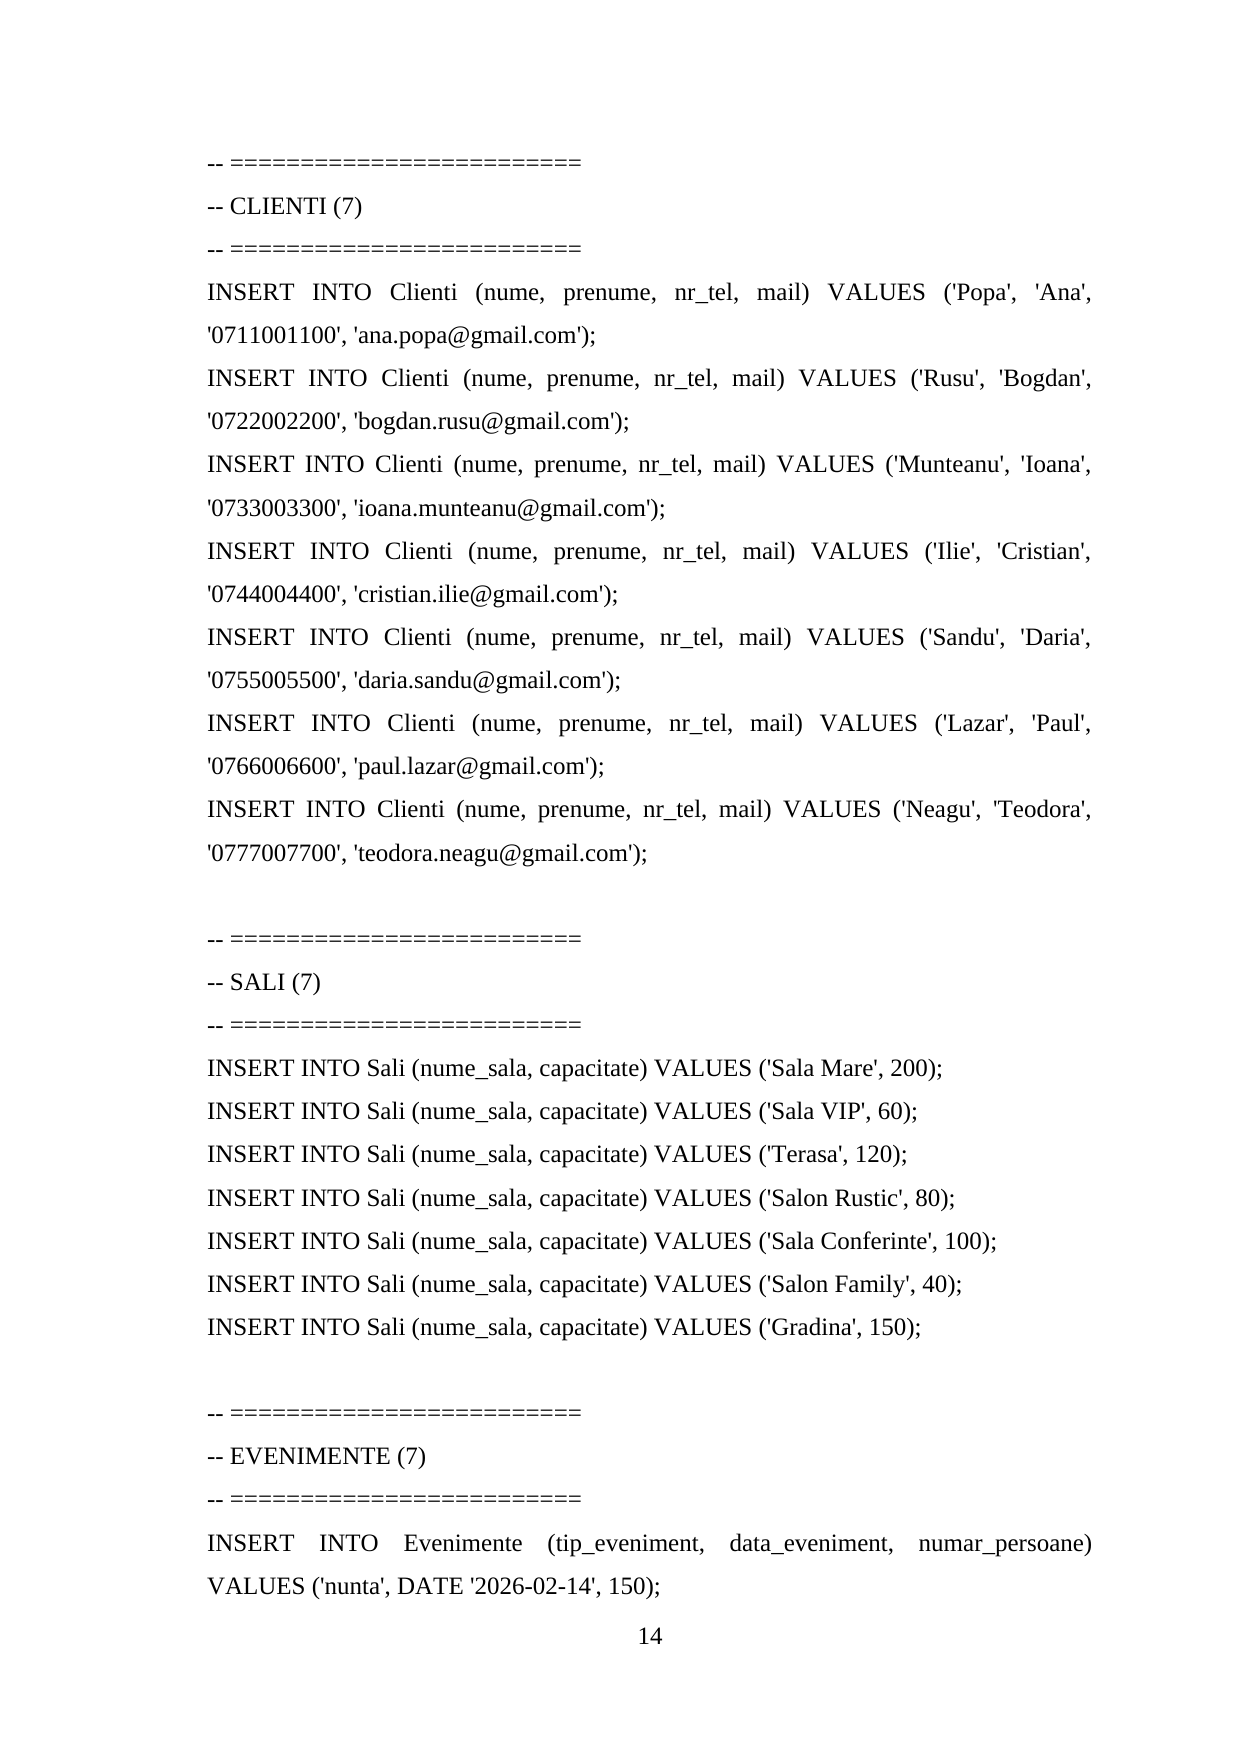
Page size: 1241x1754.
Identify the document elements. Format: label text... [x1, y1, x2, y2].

text -- ========================= [207, 234, 1092, 263]
text INSERT INTO Clienti (nume, prenume, nr_tel, mail) VALUES ('Rusu', 'Bogdan', '0722002200', 'bogdan.rusu@gmail.com'); [207, 363, 1092, 435]
text INSERT INTO Clienti (nume, prenume, nr_tel, mail) VALUES ('Sandu', 'Daria', '0755005500', 'daria.sandu@gmail.com'); [207, 622, 1092, 694]
text INSERT INTO Clienti (nume, prenume, nr_tel, mail) VALUES ('Lazar', 'Paul', '0766006600', 'paul.lazar@gmail.com'); [207, 708, 1092, 780]
text INSERT INTO Clienti (nume, prenume, nr_tel, mail) VALUES ('Munteanu', 'Ioana', '0733003300', 'ioana.munteanu@gmail.com'); [207, 449, 1092, 521]
text -- ========================= [207, 1398, 1092, 1427]
text INSERT INTO Sali (nume_sala, capacitate) VALUES ('Sala Conferinte', 100); [207, 1226, 1092, 1254]
text INSERT INTO Sali (nume_sala, capacitate) VALUES ('Gradina', 150); [207, 1312, 1092, 1341]
text -- CLIENTI (7) [207, 191, 1092, 219]
text INSERT INTO Clienti (nume, prenume, nr_tel, mail) VALUES ('Ilie', 'Cristian', '0744004400', 'cristian.ilie@gmail.com'); [207, 536, 1092, 608]
text INSERT INTO Sali (nume_sala, capacitate) VALUES ('Salon Family', 40); [207, 1269, 1092, 1298]
text INSERT INTO Sali (nume_sala, capacitate) VALUES ('Salon Rustic', 80); [207, 1183, 1092, 1211]
text -- ========================= [207, 1484, 1092, 1513]
text INSERT INTO Sali (nume_sala, capacitate) VALUES ('Sala Mare', 200); [207, 1053, 1092, 1082]
text -- EVENIMENTE (7) [207, 1441, 1092, 1470]
text INSERT INTO Sali (nume_sala, capacitate) VALUES ('Terasa', 120); [207, 1139, 1092, 1168]
text -- ========================= [207, 148, 1092, 176]
text -- ========================= [207, 924, 1092, 953]
text INSERT INTO Clienti (nume, prenume, nr_tel, mail) VALUES ('Popa', 'Ana', '0711001100', 'ana.popa@gmail.com'); [207, 277, 1092, 349]
text INSERT INTO Evenimente (tip_eveniment, data_eveniment, numar_persoane) VALUES ('nunta', DATE '2026-02-14', 150); [207, 1528, 1092, 1599]
text -- SALI (7) [207, 967, 1092, 996]
text -- ========================= [207, 1010, 1092, 1039]
text INSERT INTO Sali (nume_sala, capacitate) VALUES ('Sala VIP', 60); [207, 1096, 1092, 1125]
text INSERT INTO Clienti (nume, prenume, nr_tel, mail) VALUES ('Neagu', 'Teodora', '0777007700', 'teodora.neagu@gmail.com'); [207, 794, 1092, 866]
